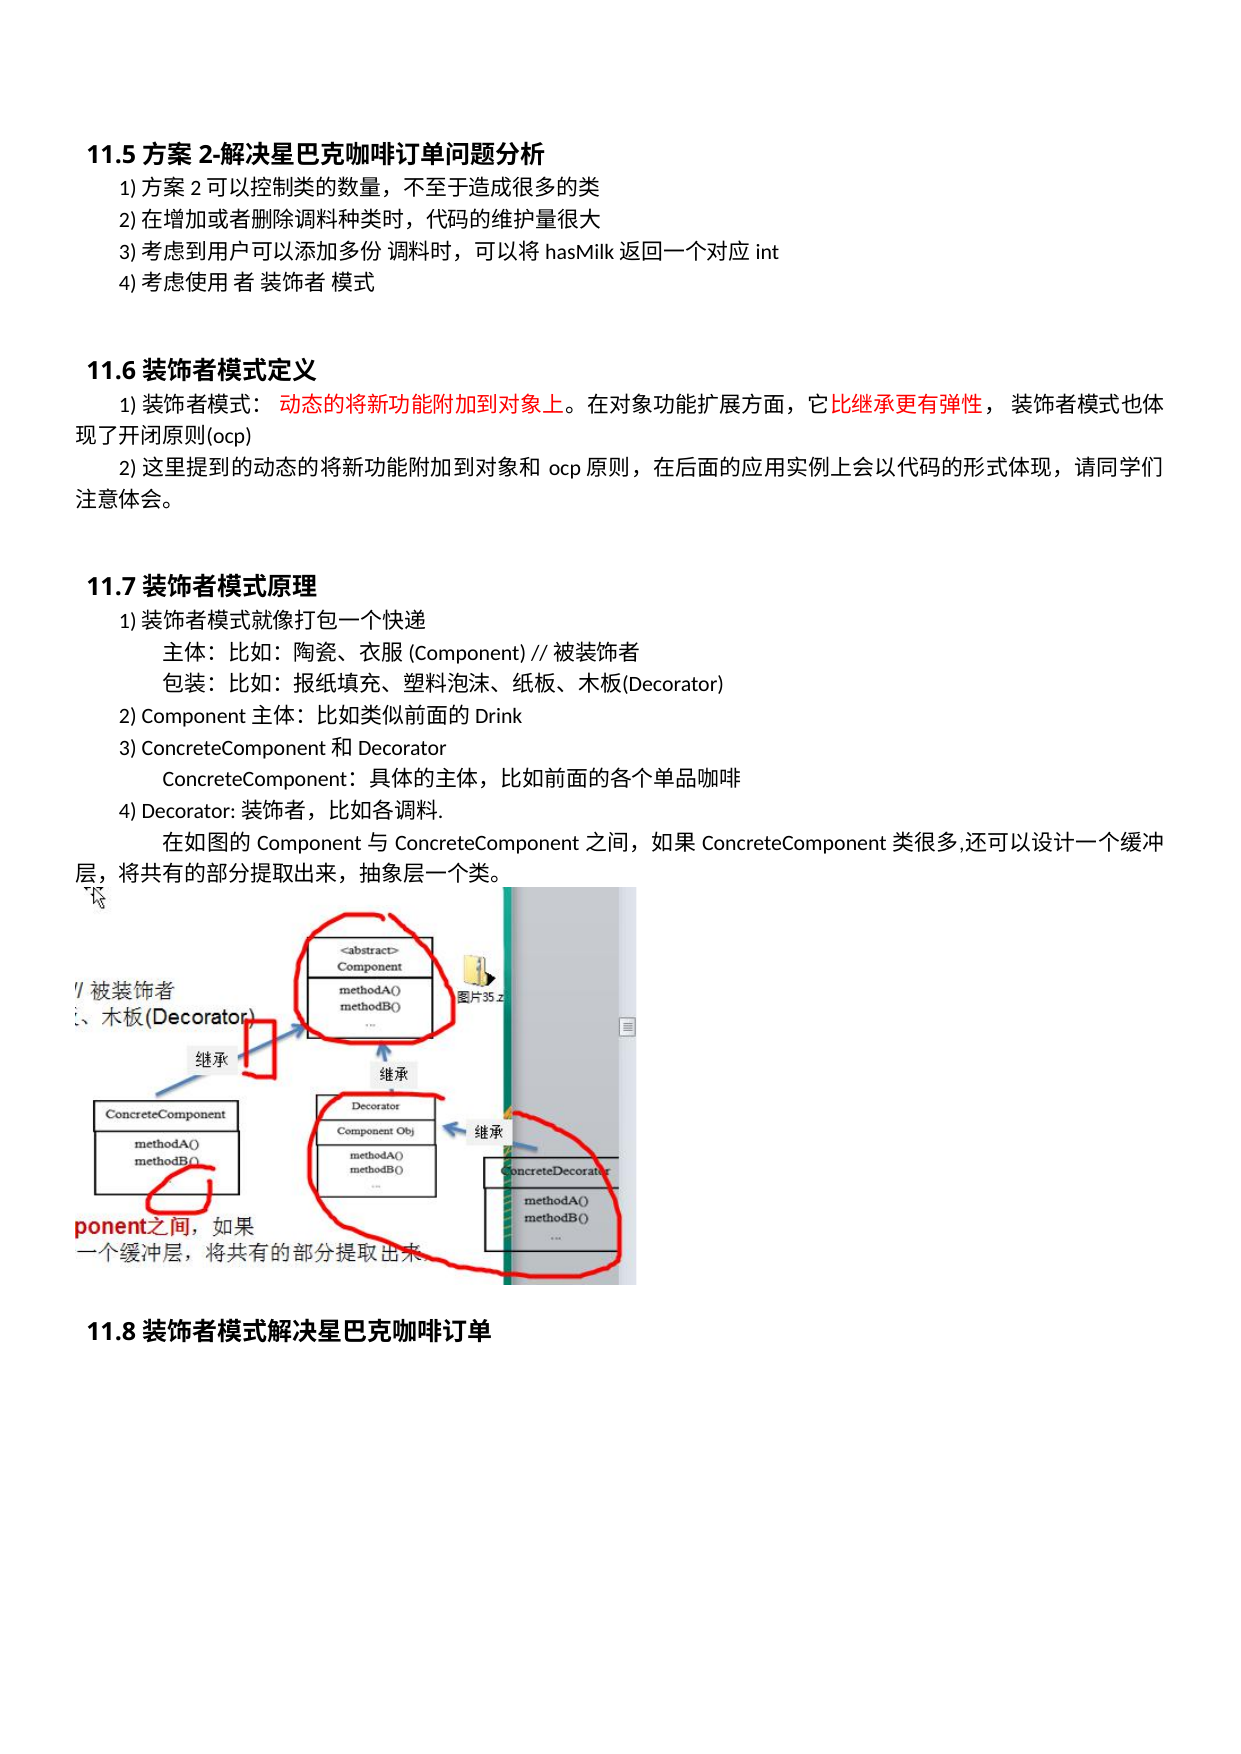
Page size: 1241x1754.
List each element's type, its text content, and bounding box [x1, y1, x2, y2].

text 4) Decorator: 装饰者，比如各调料. [75, 793, 1165, 824]
subtitle 11.7 装饰者模式原理 [86, 567, 1165, 603]
text 包装：比如：报纸填充、塑料泡沫、纸板、木板(Decorator) [75, 666, 1165, 698]
text 4) 考虑使用 者 装饰者 模式 [75, 265, 1165, 297]
picture [75, 887, 637, 1285]
text 在如图的 Component 与 ConcreteComponent 之间，如果 ConcreteComponent 类很多,还可以设计一个缓冲层，将共有的部分提取出来，抽象层一个类。 [75, 824, 1165, 888]
subtitle 11.6 装饰者模式定义 [86, 350, 1165, 387]
text ConcreteComponent：具体的主体，比如前面的各个单品咖啡 [75, 761, 1165, 793]
text 1) 装饰者模式就像打包一个快递 [75, 603, 1165, 634]
subtitle 11.8 装饰者模式解决星巴克咖啡订单 [86, 1311, 1165, 1347]
text 3) ConcreteComponent 和 Decorator [75, 729, 1165, 761]
subtitle 11.5 方案 2-解决星巴克咖啡订单问题分析 [86, 134, 1165, 170]
text 2) 在增加或者删除调料种类时，代码的维护量很大 [75, 202, 1165, 234]
text 1) 装饰者模式： 动态的将新功能附加到对象上。在对象功能扩展方面，它比继承更有弹性， 装饰者模式也体现了开闭原则(ocp) [75, 387, 1165, 450]
text 1) 方案 2 可以控制类的数量，不至于造成很多的类 [75, 170, 1165, 202]
text 2) 这里提到的动态的将新功能附加到对象和 ocp 原则，在后面的应用实例上会以代码的形式体现，请同学们注意体会。 [75, 450, 1165, 513]
text 2) Component 主体：比如类似前面的 Drink [75, 698, 1165, 729]
text 3) 考虑到用户可以添加多份 调料时，可以将 hasMilk 返回一个对应 int [75, 234, 1165, 265]
text 主体：比如：陶瓷、衣服 (Component) // 被装饰者 [75, 634, 1165, 666]
